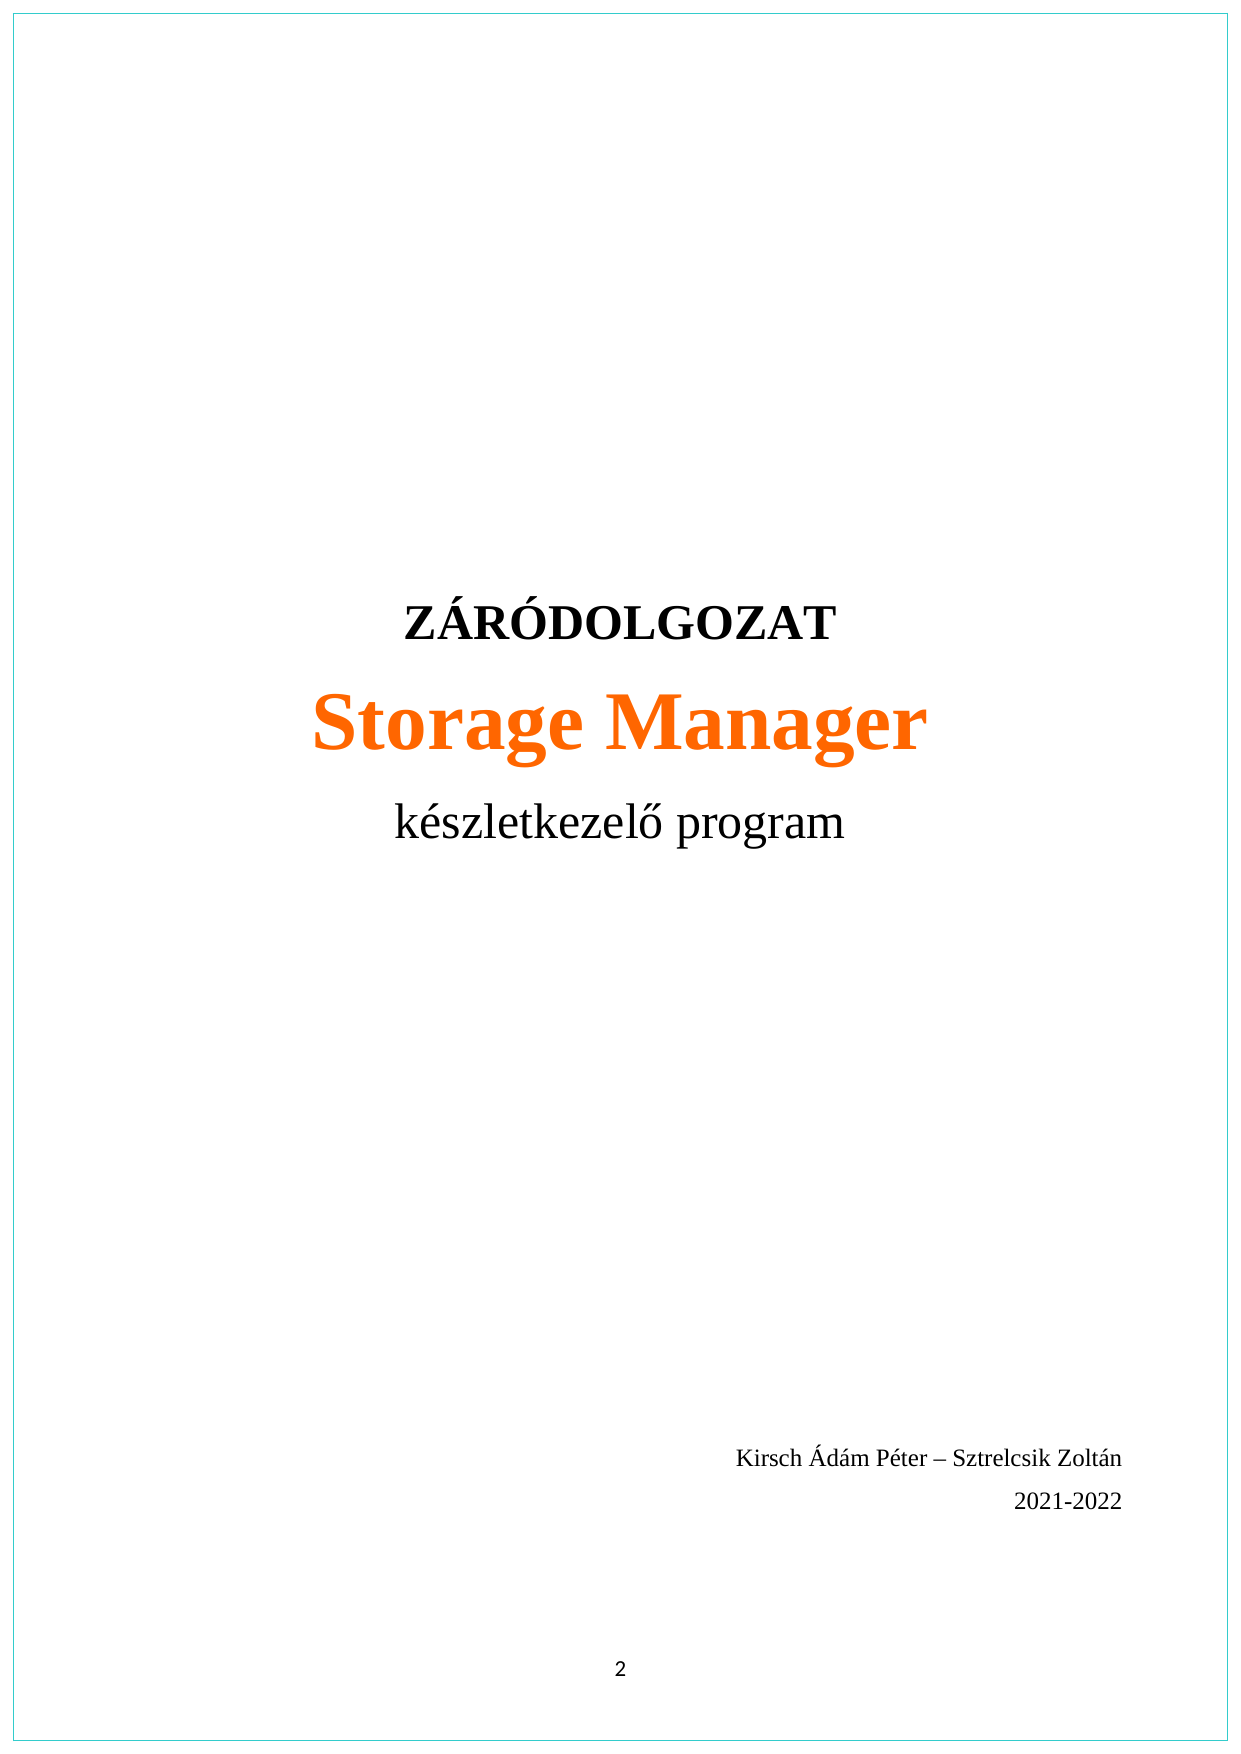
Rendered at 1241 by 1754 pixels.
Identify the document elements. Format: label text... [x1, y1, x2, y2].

text Kirsch Ádám Péter – Sztrelcsik Zoltán [118, 1443, 1122, 1471]
text készletkezelő program [118, 791, 1122, 849]
title Storage Manager [118, 671, 1122, 767]
title ZÁRÓDOLGOZAT [118, 593, 1122, 650]
text 2021-2022 [118, 1486, 1122, 1514]
